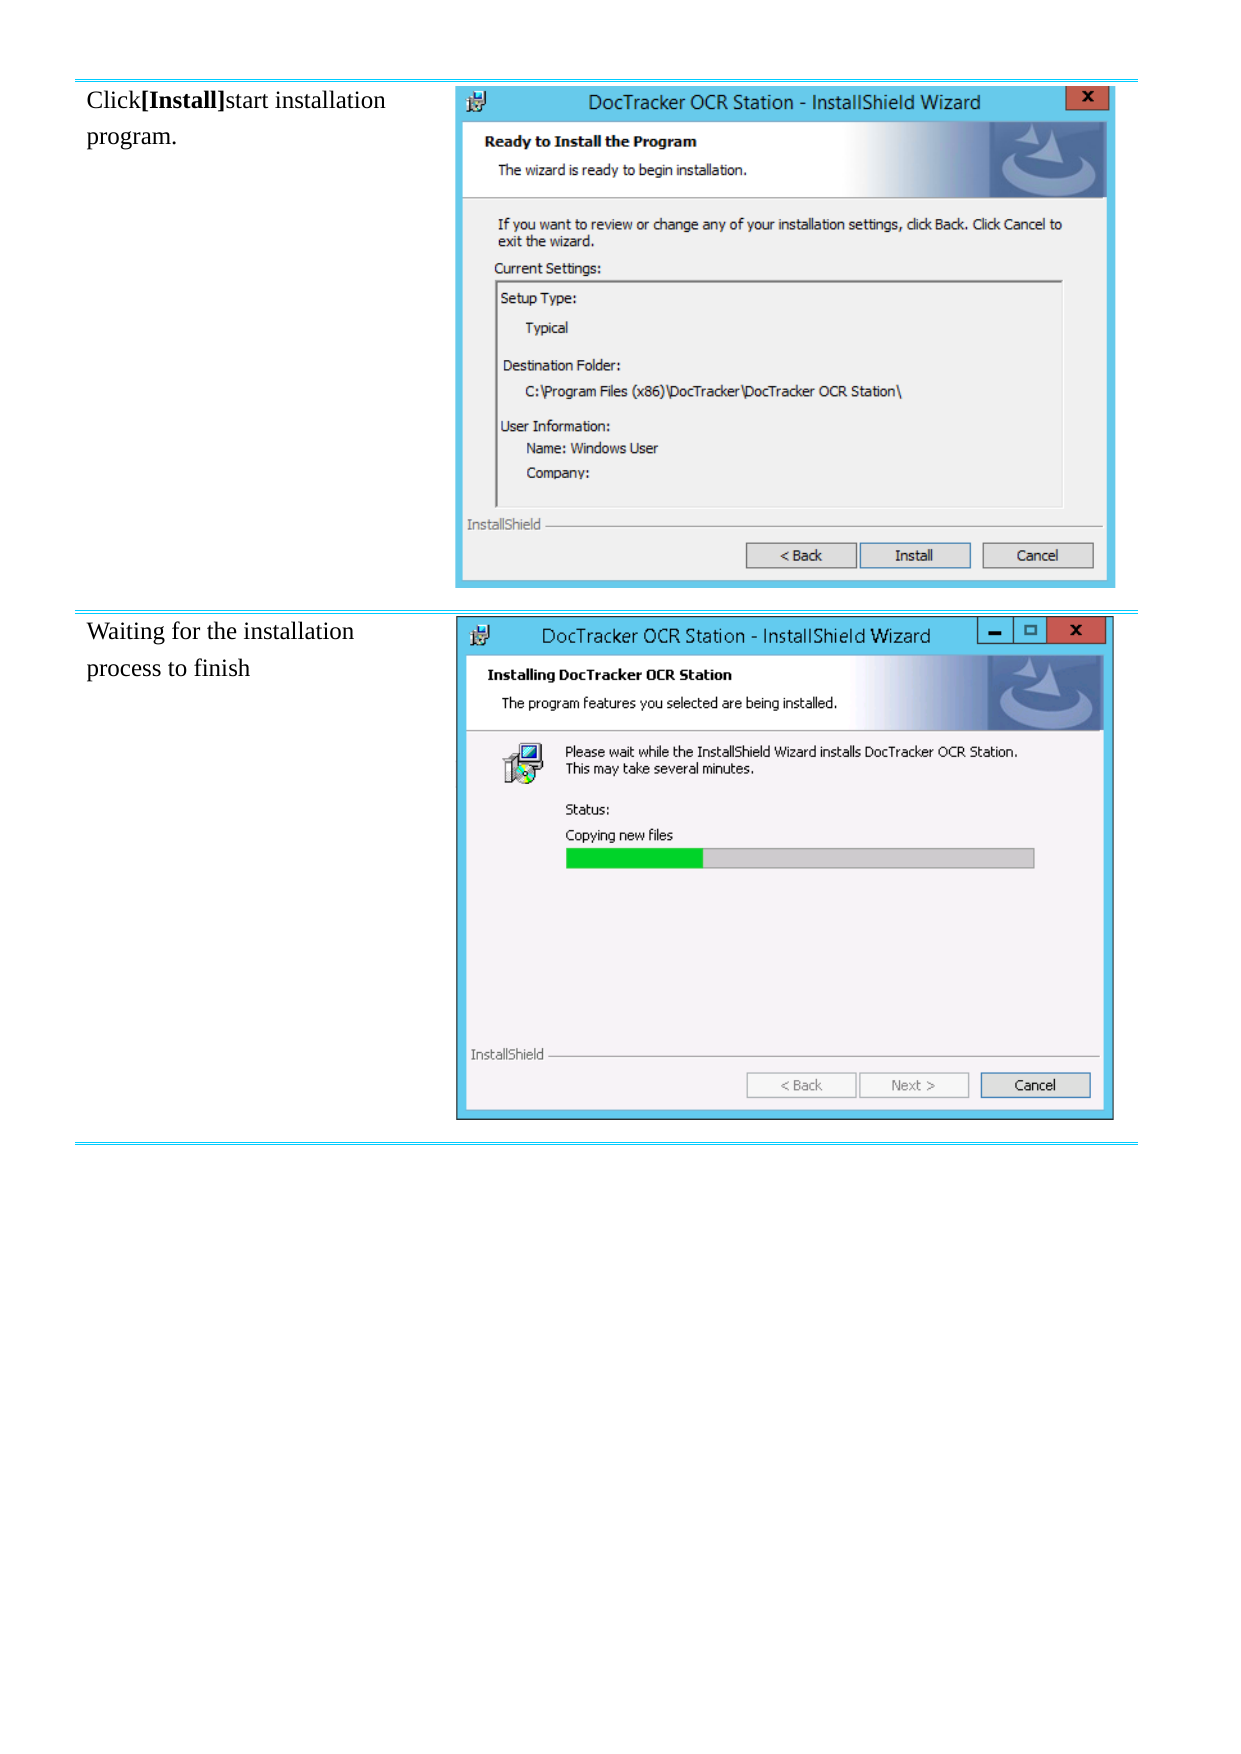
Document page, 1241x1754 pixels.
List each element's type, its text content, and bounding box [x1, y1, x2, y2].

picture [455, 86, 1116, 588]
table_cell [444, 614, 1138, 1142]
table_cell [444, 82, 1138, 610]
picture [455, 616, 1114, 1120]
table_cell Waiting for the installation process to finish [75, 614, 444, 1142]
table_cell Click[Install]start installation program. [75, 82, 444, 610]
